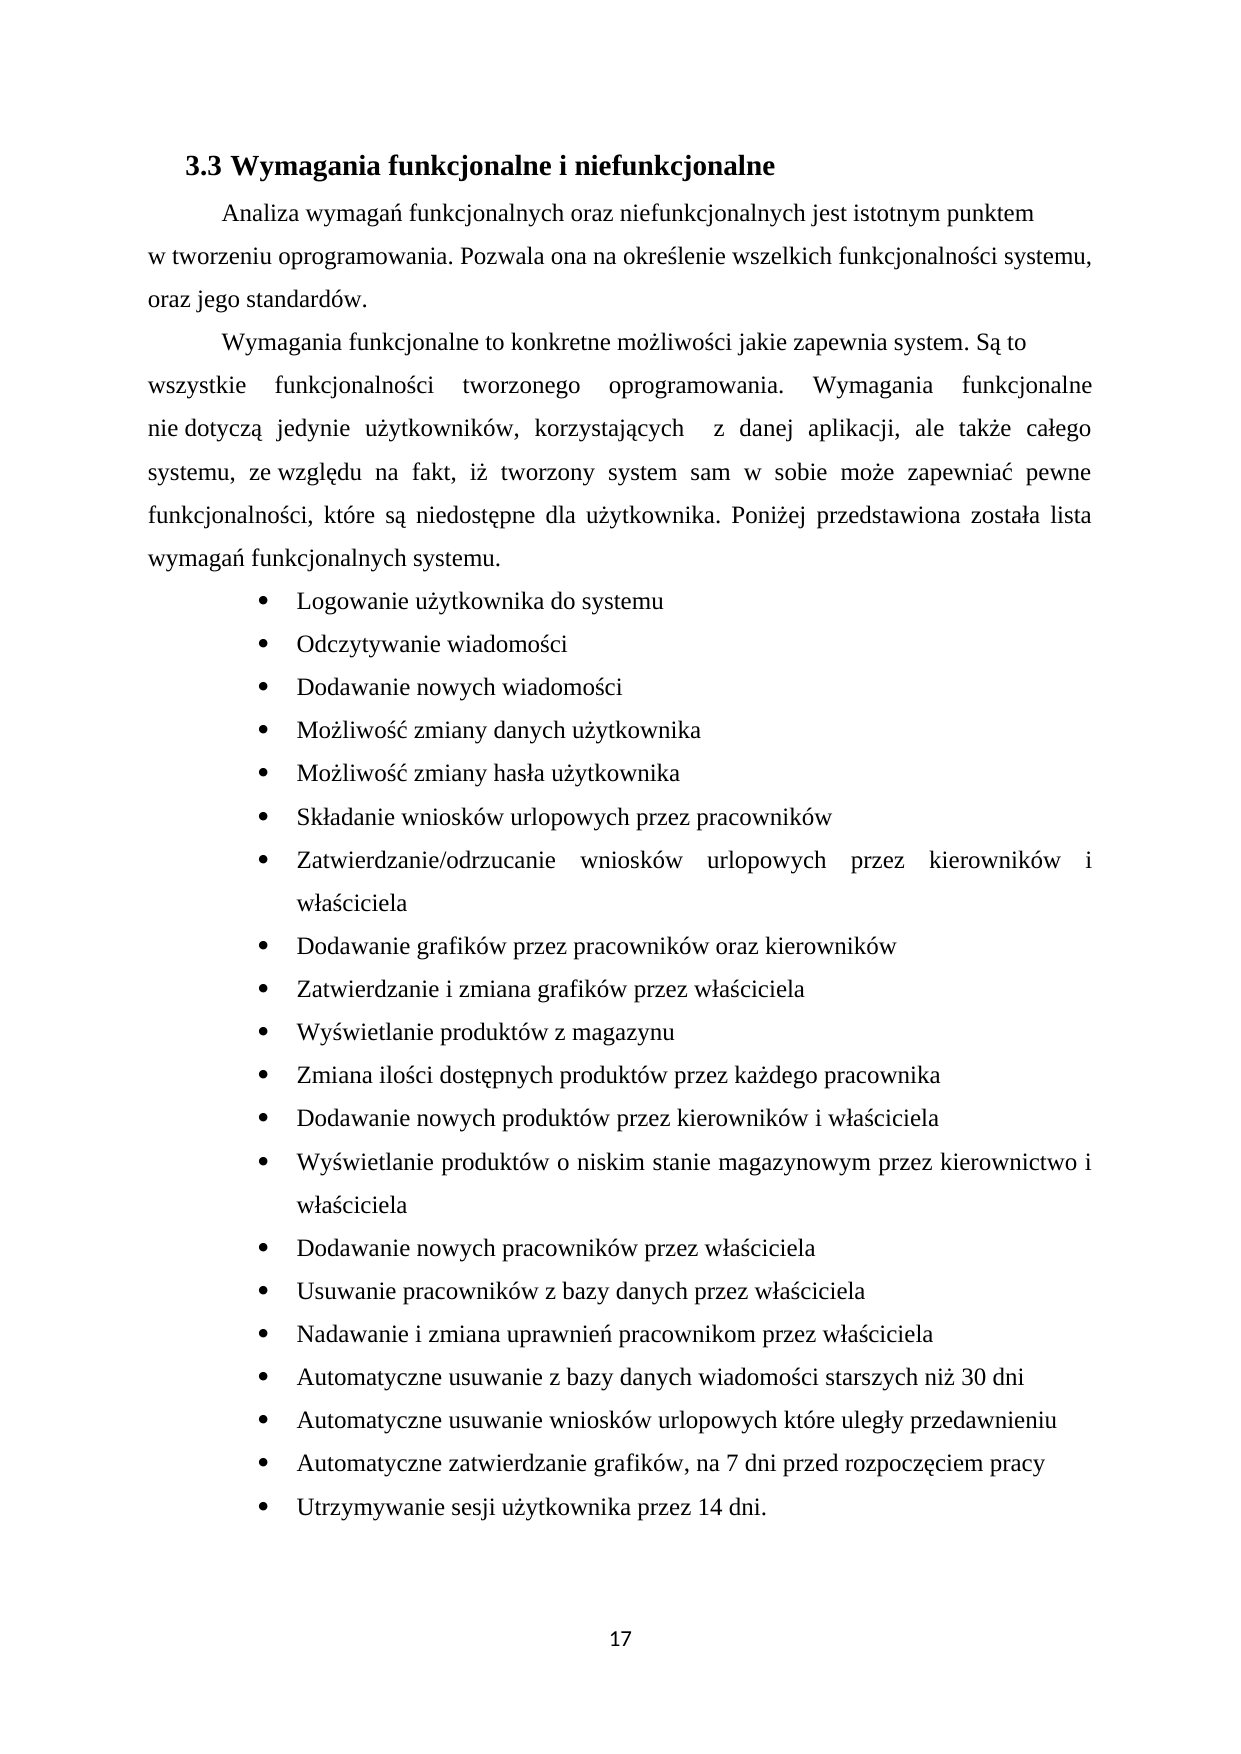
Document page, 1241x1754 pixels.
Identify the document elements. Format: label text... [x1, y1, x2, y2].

list Dodawanie nowych wiadomości [259, 672, 1093, 701]
list Zmiana ilości dostępnych produktów przez każdego pracownika [259, 1060, 1093, 1089]
list Zatwierdzanie i zmiana grafików przez właściciela [259, 974, 1093, 1003]
text wszystkie funkcjonalności tworzonego oprogramowania. Wymagania funkcjonalne nie dotyczą jedynie użytkowników, korzystających z danej aplikacji, ale także całego systemu, ze względu na fakt, iż tworzony system sam w sobie może zapewniać pewne funkcjonalności, które są niedostępne dla użytkownika. Poniżej przedstawiona została lista wymagań funkcjonalnych systemu. [148, 370, 1093, 572]
list Dodawanie nowych produktów przez kierowników i właściciela [259, 1103, 1093, 1132]
list Dodawanie grafików przez pracowników oraz kierowników [259, 931, 1093, 960]
list Dodawanie nowych pracowników przez właściciela [259, 1233, 1093, 1262]
text Wymagania funkcjonalne to konkretne możliwości jakie zapewnia system. Są to [221, 327, 1093, 356]
list Wyświetlanie produktów z magazynu [259, 1017, 1093, 1046]
list Nadawanie i zmiana uprawnień pracownikom przez właściciela [259, 1319, 1093, 1348]
list Zatwierdzanie/odrzucanie wniosków urlopowych przez kierowników i właściciela [259, 845, 1093, 917]
list Automatyczne usuwanie z bazy danych wiadomości starszych niż 30 dni [259, 1362, 1093, 1391]
text w tworzeniu oprogramowania. Pozwala ona na określenie wszelkich funkcjonalności systemu, oraz jego standardów. [148, 241, 1093, 313]
list Możliwość zmiany danych użytkownika [259, 715, 1093, 744]
list Możliwość zmiany hasła użytkownika [259, 758, 1093, 787]
text Analiza wymagań funkcjonalnych oraz niefunkcjonalnych jest istotnym punktem [221, 198, 1093, 227]
list Wymagania funkcjonalne i niefunkcjonalne [185, 148, 1093, 181]
list Automatyczne usuwanie wniosków urlopowych które uległy przedawnieniu [259, 1405, 1093, 1434]
list Utrzymywanie sesji użytkownika przez 14 dni. [259, 1492, 1093, 1520]
list Odczytywanie wiadomości [259, 629, 1093, 658]
list Wyświetlanie produktów o niskim stanie magazynowym przez kierownictwo i właściciela [259, 1147, 1093, 1218]
list Składanie wniosków urlopowych przez pracowników [259, 802, 1093, 830]
list Usuwanie pracowników z bazy danych przez właściciela [259, 1276, 1093, 1305]
list Automatyczne zatwierdzanie grafików, na 7 dni przed rozpoczęciem pracy [259, 1448, 1093, 1477]
list Logowanie użytkownika do systemu [259, 586, 1093, 615]
